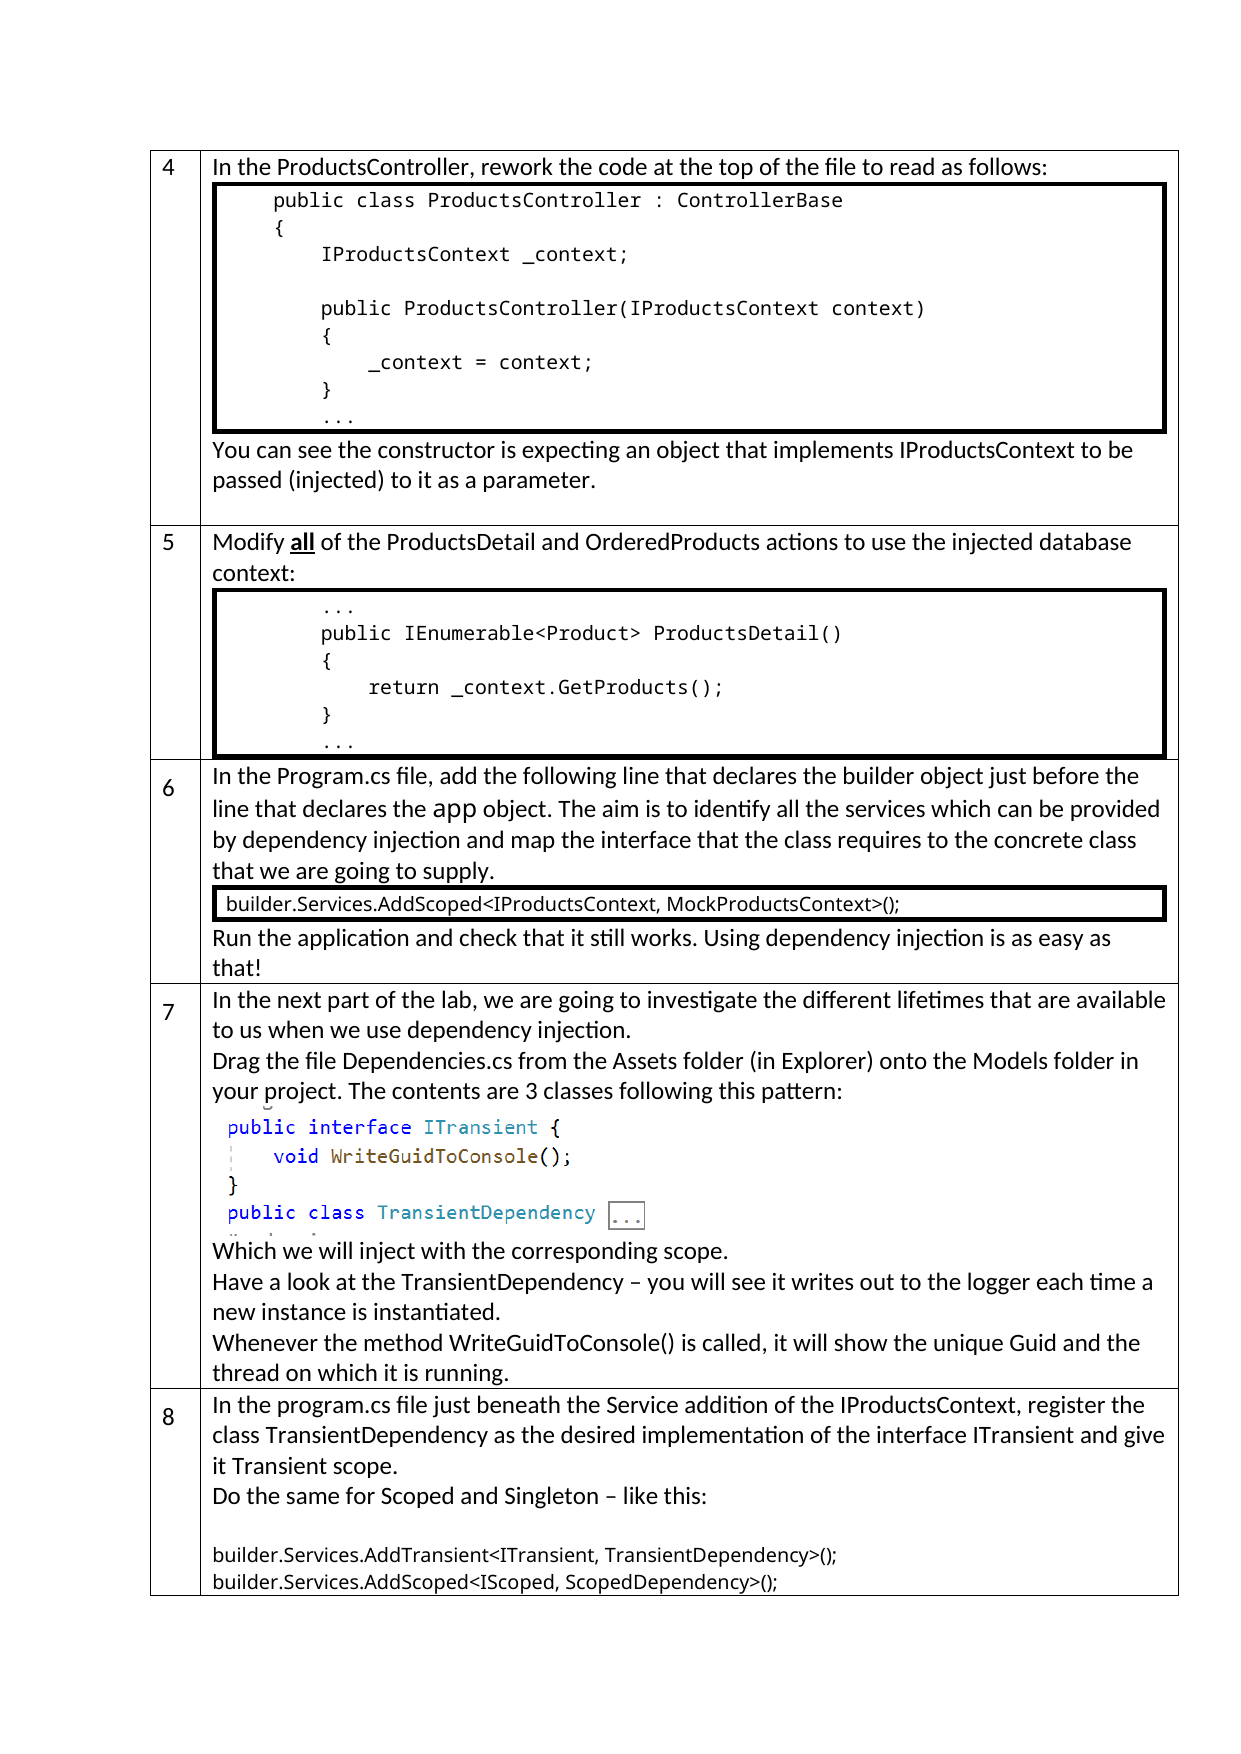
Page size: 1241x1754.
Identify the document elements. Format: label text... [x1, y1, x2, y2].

table_cell In the Program.cs file, add the following line that declares the builder object just before the line that declares the app object. The aim is to identify all the services which can be provided by dependency injection and map the interface that the class requires to the concrete class that we are going to supply. Run the application and check that it still works. Using dependency injection is as easy as that! [201, 760, 1178, 983]
table_cell 6 [151, 760, 200, 983]
table_cell 4 [151, 151, 200, 525]
table_cell 5 [151, 526, 200, 759]
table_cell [201, 1389, 1178, 1595]
table_cell In the next part of the lab, we are going to investigate the different lifetimes that are available to us when we use dependency injection. Drag the file Dependencies.cs from the Assets folder (in Explorer) onto the Models folder in your project. The contents are 3 classes following this pattern: Which we will inject with the corresponding scope. Have a look at the TransientDependency – you will see it writes out to the logger each time a new instance is instantiated. Whenever the method WriteGuidToConsole() is called, it will show the unique Guid and the thread on which it is running. [201, 984, 1178, 1388]
table_cell In the ProductsController, rework the code at the top of the file to read as follows: You can see the constructor is expecting an object that implements IProductsContext to be passed (injected) to it as a parameter. [201, 151, 1178, 525]
table_cell 7 [151, 984, 200, 1388]
table_cell Modify all of the ProductsDetail and OrderedProducts actions to use the injected database context: [201, 526, 1178, 759]
table_cell 8 [151, 1389, 200, 1595]
picture [212, 1106, 662, 1236]
